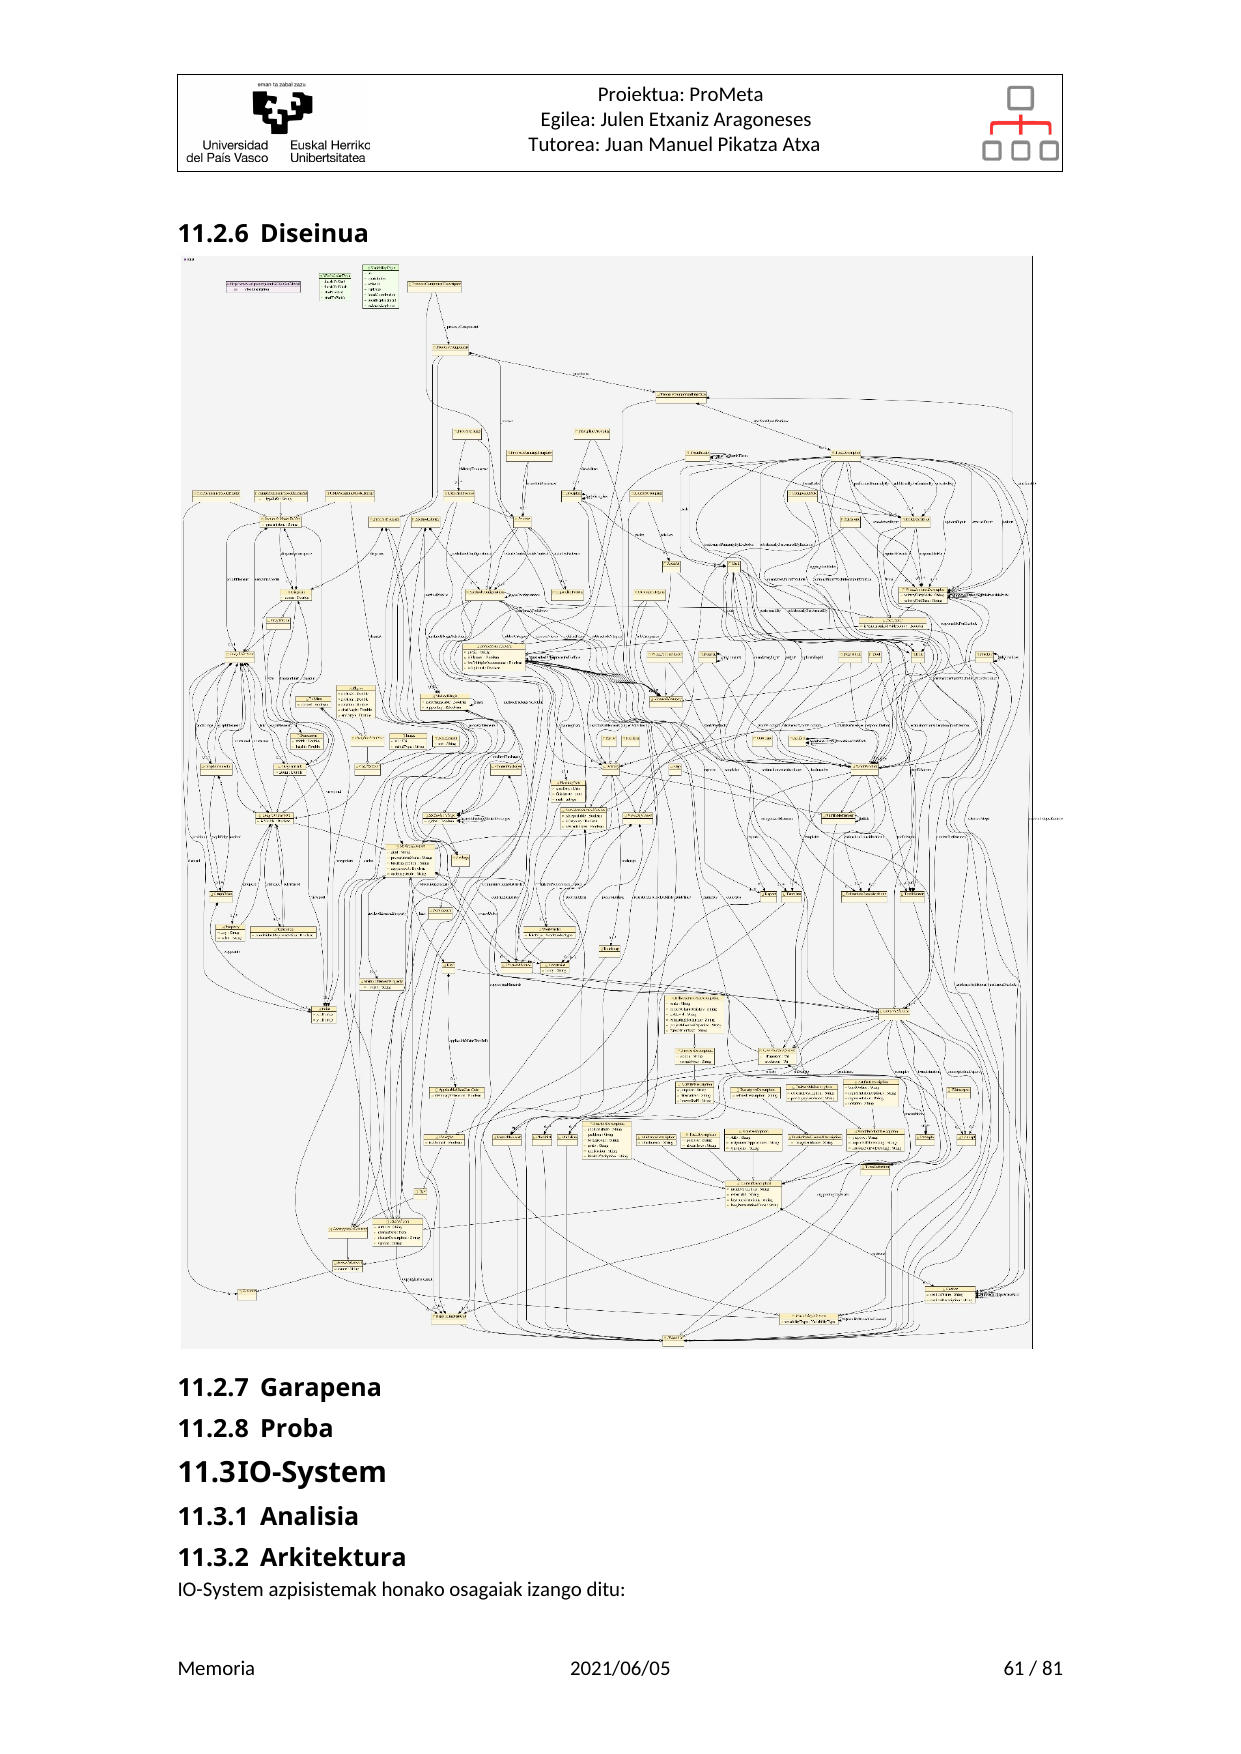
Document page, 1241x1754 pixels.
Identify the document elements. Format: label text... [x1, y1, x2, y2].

text IO-System azpisistemak honako osagaiak izango ditu: [177, 1576, 1063, 1602]
subtitle Garapena [177, 1370, 1063, 1404]
subtitle Proba [177, 1411, 1063, 1445]
subtitle IO-System [177, 1452, 1063, 1491]
subtitle Analisia [177, 1499, 1063, 1533]
picture [978, 80, 1060, 162]
subtitle Diseinua [177, 216, 1063, 250]
picture [182, 80, 370, 162]
subtitle Arkitektura [177, 1540, 1063, 1574]
picture [177, 252, 1063, 1352]
